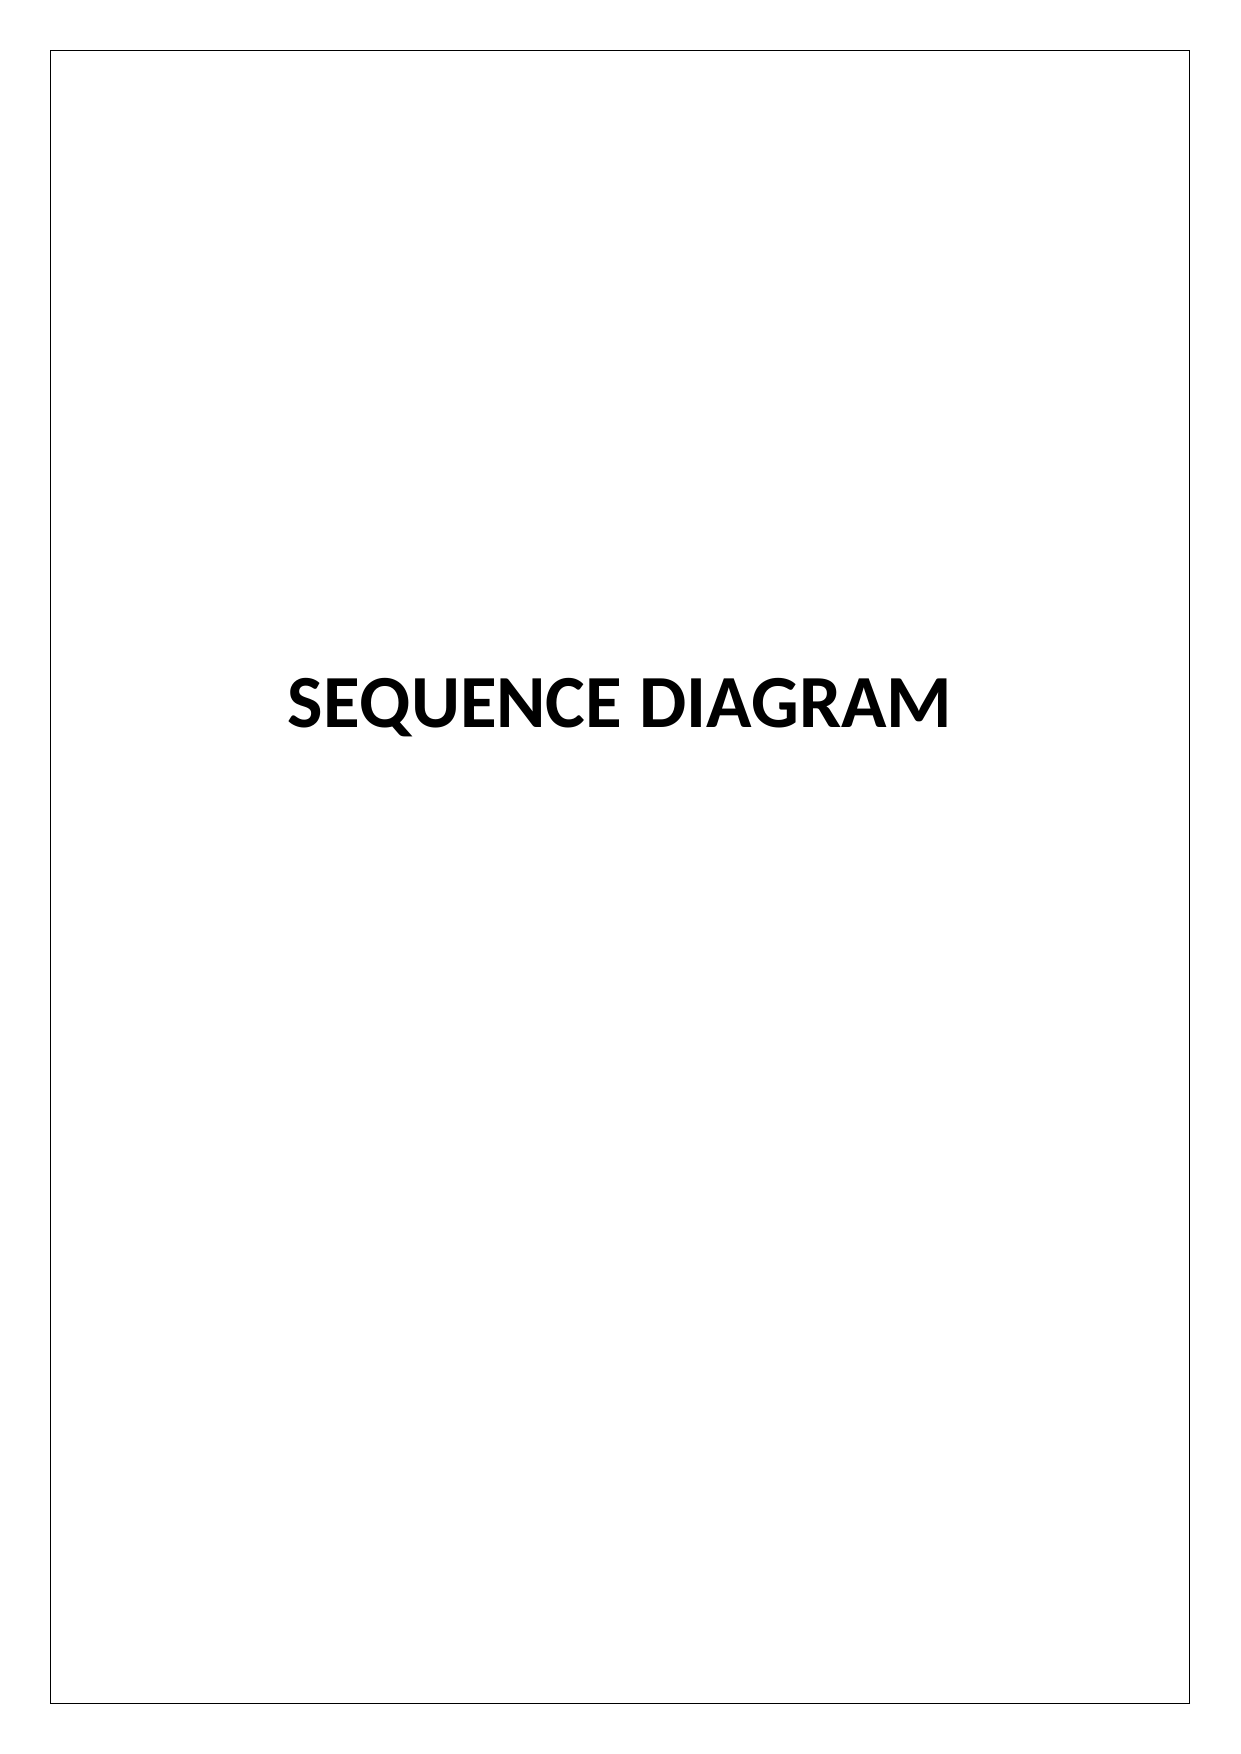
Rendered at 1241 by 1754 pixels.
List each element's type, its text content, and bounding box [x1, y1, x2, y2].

text SEQUENCE DIAGRAM [150, 654, 1090, 746]
